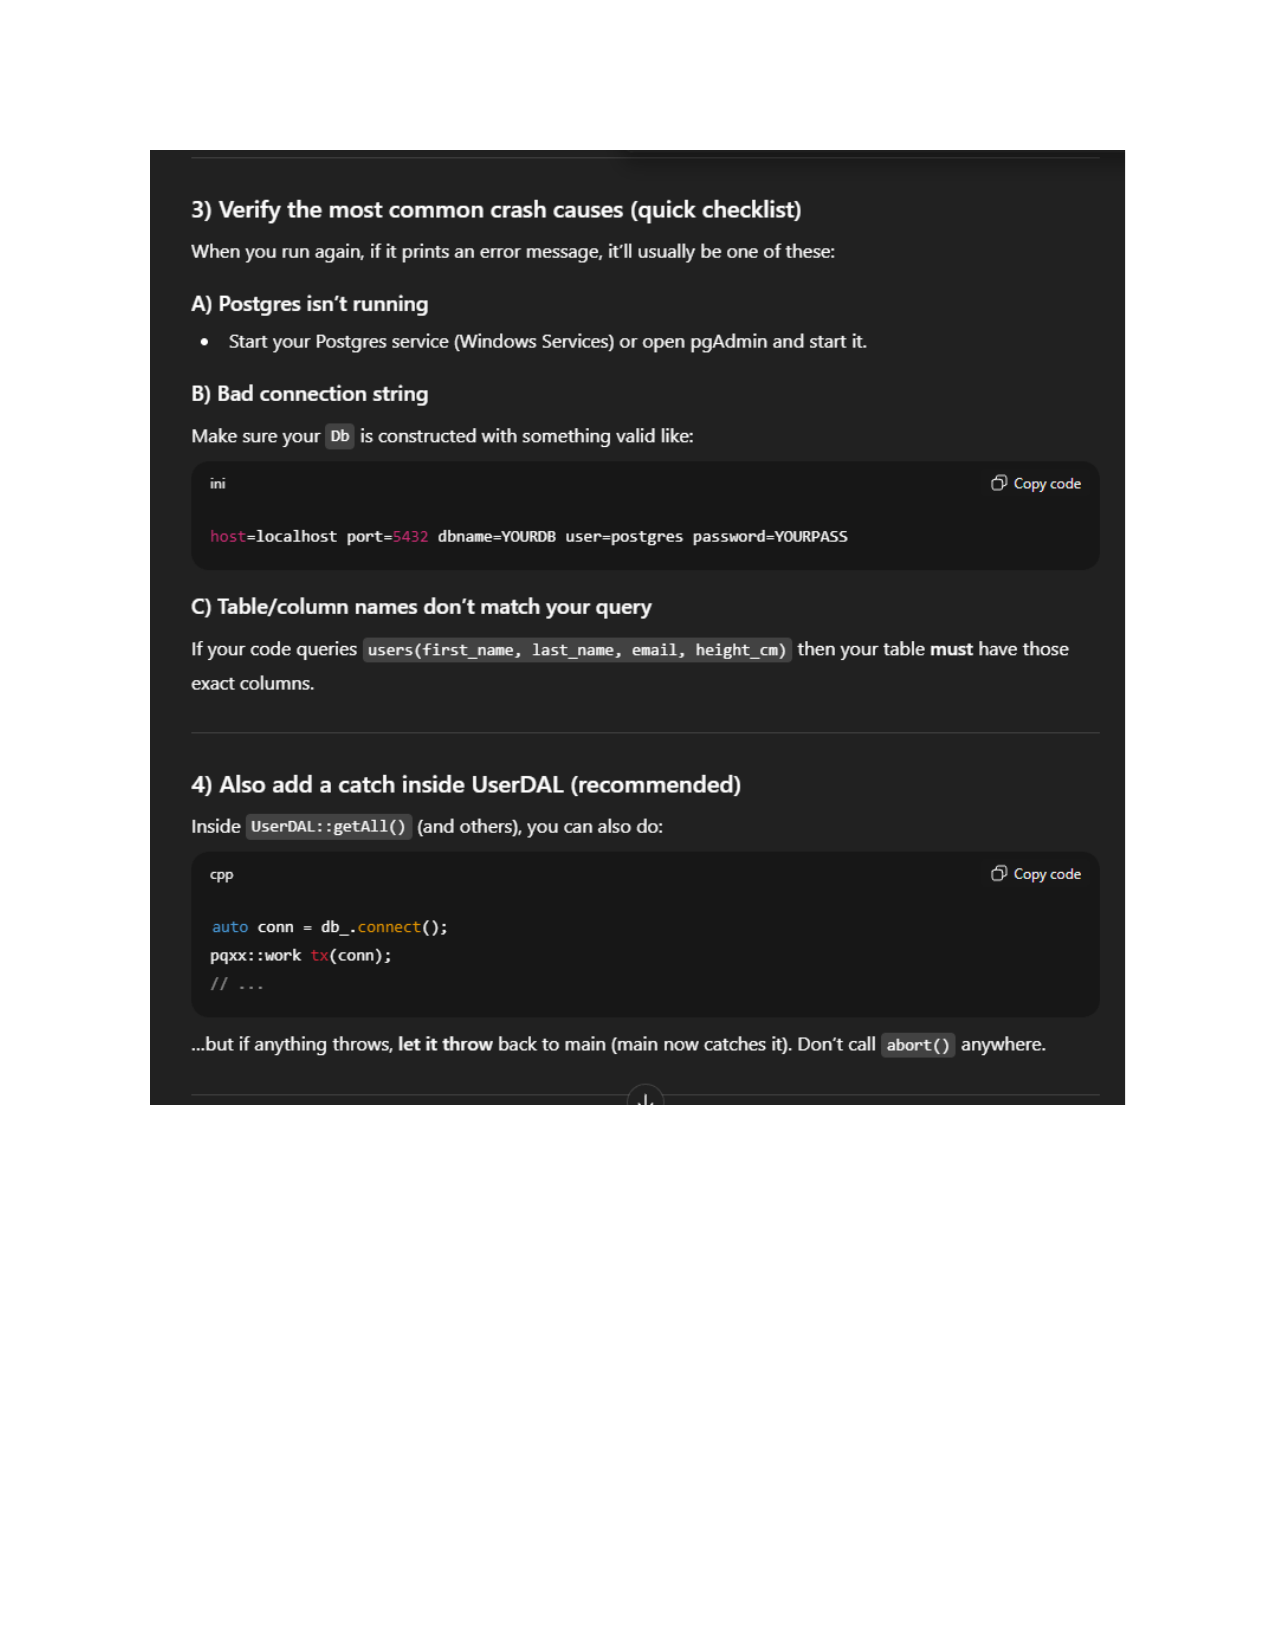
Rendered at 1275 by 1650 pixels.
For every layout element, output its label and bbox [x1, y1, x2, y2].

picture [150, 150, 1125, 1105]
